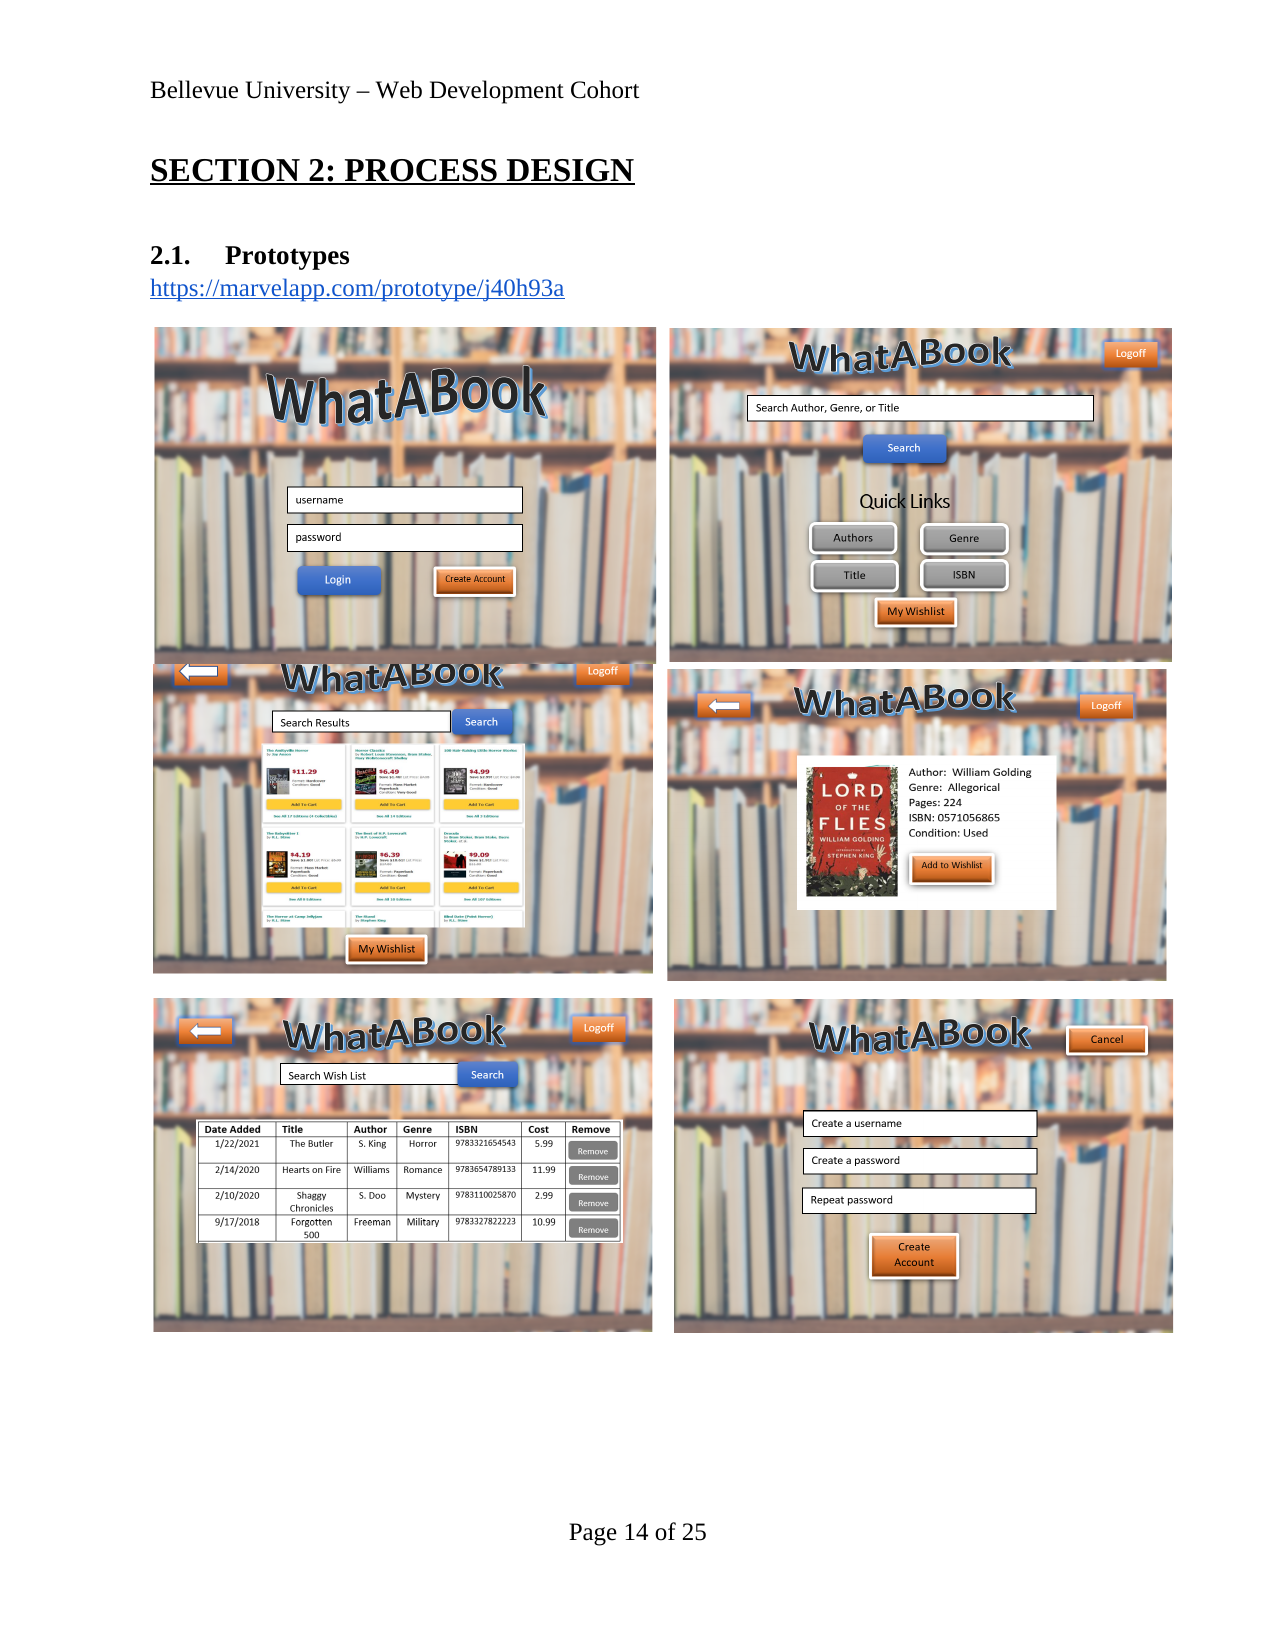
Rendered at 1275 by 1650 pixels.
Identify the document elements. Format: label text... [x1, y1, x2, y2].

picture [153, 998, 653, 1332]
picture [673, 999, 1174, 1334]
subtitle SECTION 2: PROCESS DESIGN [150, 150, 1125, 188]
picture [667, 327, 1173, 662]
picture [153, 327, 657, 975]
picture [667, 669, 1168, 981]
text https://marvelapp.com/prototype/j40h93a [150, 273, 1125, 301]
subtitle 2.1. Prototypes [150, 239, 1125, 270]
